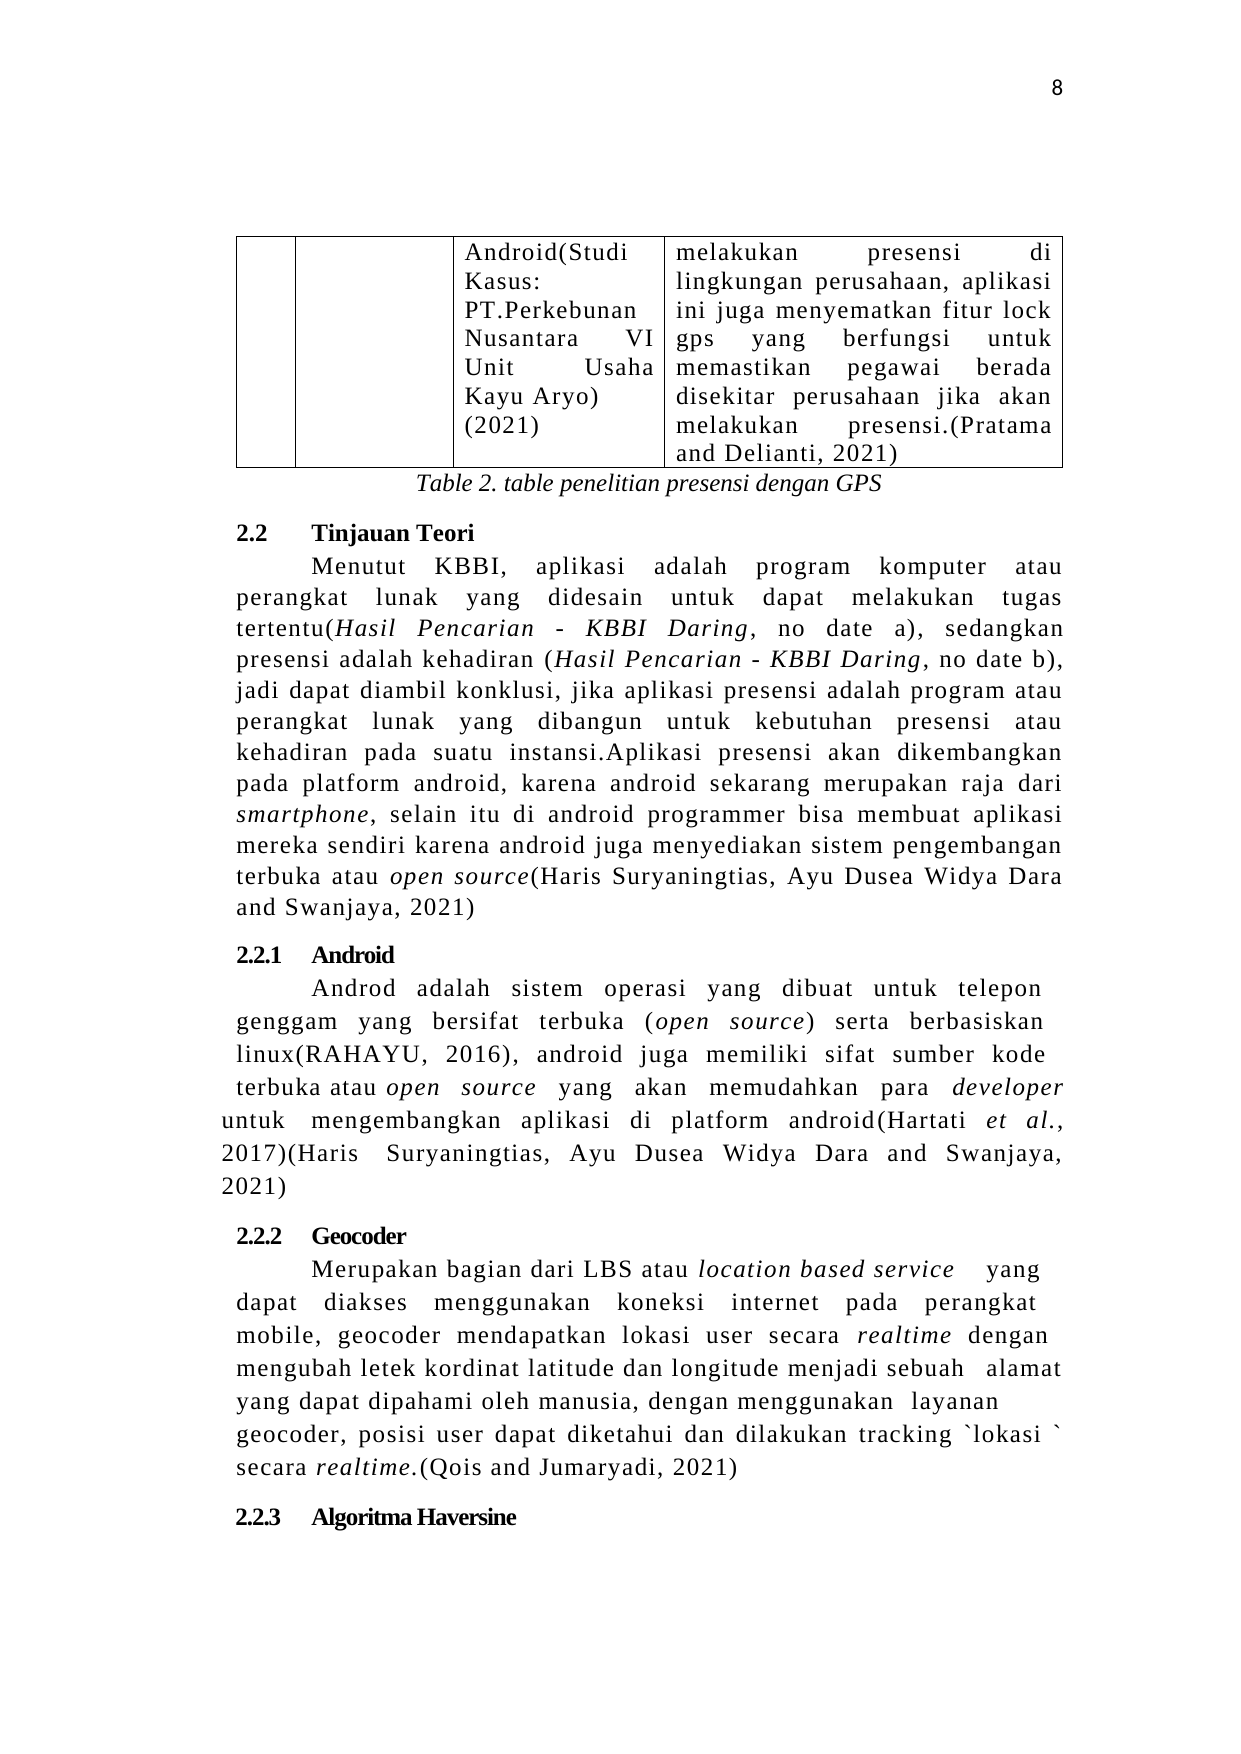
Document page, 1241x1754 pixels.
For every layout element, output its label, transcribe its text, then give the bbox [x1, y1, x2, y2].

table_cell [296, 237, 453, 467]
title Algoritma Haversine [221, 1502, 1063, 1531]
subtitle Tinjauan Teori [236, 518, 1063, 547]
table_cell 5 [237, 237, 295, 467]
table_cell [454, 237, 664, 467]
title Geocoder [236, 1221, 1063, 1250]
title Android [236, 940, 1063, 969]
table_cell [665, 237, 1062, 467]
text Table 2. table penelitian presensi dengan GPS [236, 468, 1063, 497]
subtitle Menutut KBBI, aplikasi adalah program komputer atau perangkat lunak yang didesain untuk dapat melakukan tugas tertentu(Hasil Pencarian - KBBI Daring, no date a), sedangkan presensi adalah kehadiran (Hasil Pencarian - KBBI Daring, no date b), jadi dapat diambil konklusi, jika aplikasi presensi adalah program atau perangkat lunak yang dibangun untuk kebutuhan presensi atau kehadiran pada suatu instansi.Aplikasi presensi akan dikembangkan pada platform android, karena android sekarang merupakan raja dari smartphone, selain itu di android programmer bisa membuat aplikasi mereka sendiri karena android juga menyediakan sistem pengembangan terbuka atau open source(Haris Suryaningtias, Ayu Dusea Widya Dara and Swanjaya, 2021) [236, 551, 1063, 921]
subtitle Merupakan bagian dari LBS atau location based service yang dapat diakses menggunakan koneksi internet pada perangkat mobile, geocoder mendapatkan lokasi user secara realtime dengan mengubah letek kordinat latitude dan longitude menjadi sebuah alamat yang dapat dipahami oleh manusia, dengan menggunakan layanan geocoder, posisi user dapat diketahui dan dilakukan tracking `lokasi ` secara realtime.(Qois and Jumaryadi, 2021) [221, 1254, 1063, 1481]
subtitle Androd adalah sistem operasi yang dibuat untuk telepon genggam yang bersifat terbuka (open source) serta berbasiskan linux(RAHAYU, 2016), android juga memiliki sifat sumber kode terbuka atau open source yang akan memudahkan para developer untuk mengembangkan aplikasi di platform android(Hartati et al., 2017)(Haris Suryaningtias, Ayu Dusea Widya Dara and Swanjaya, 2021) [221, 973, 1063, 1200]
